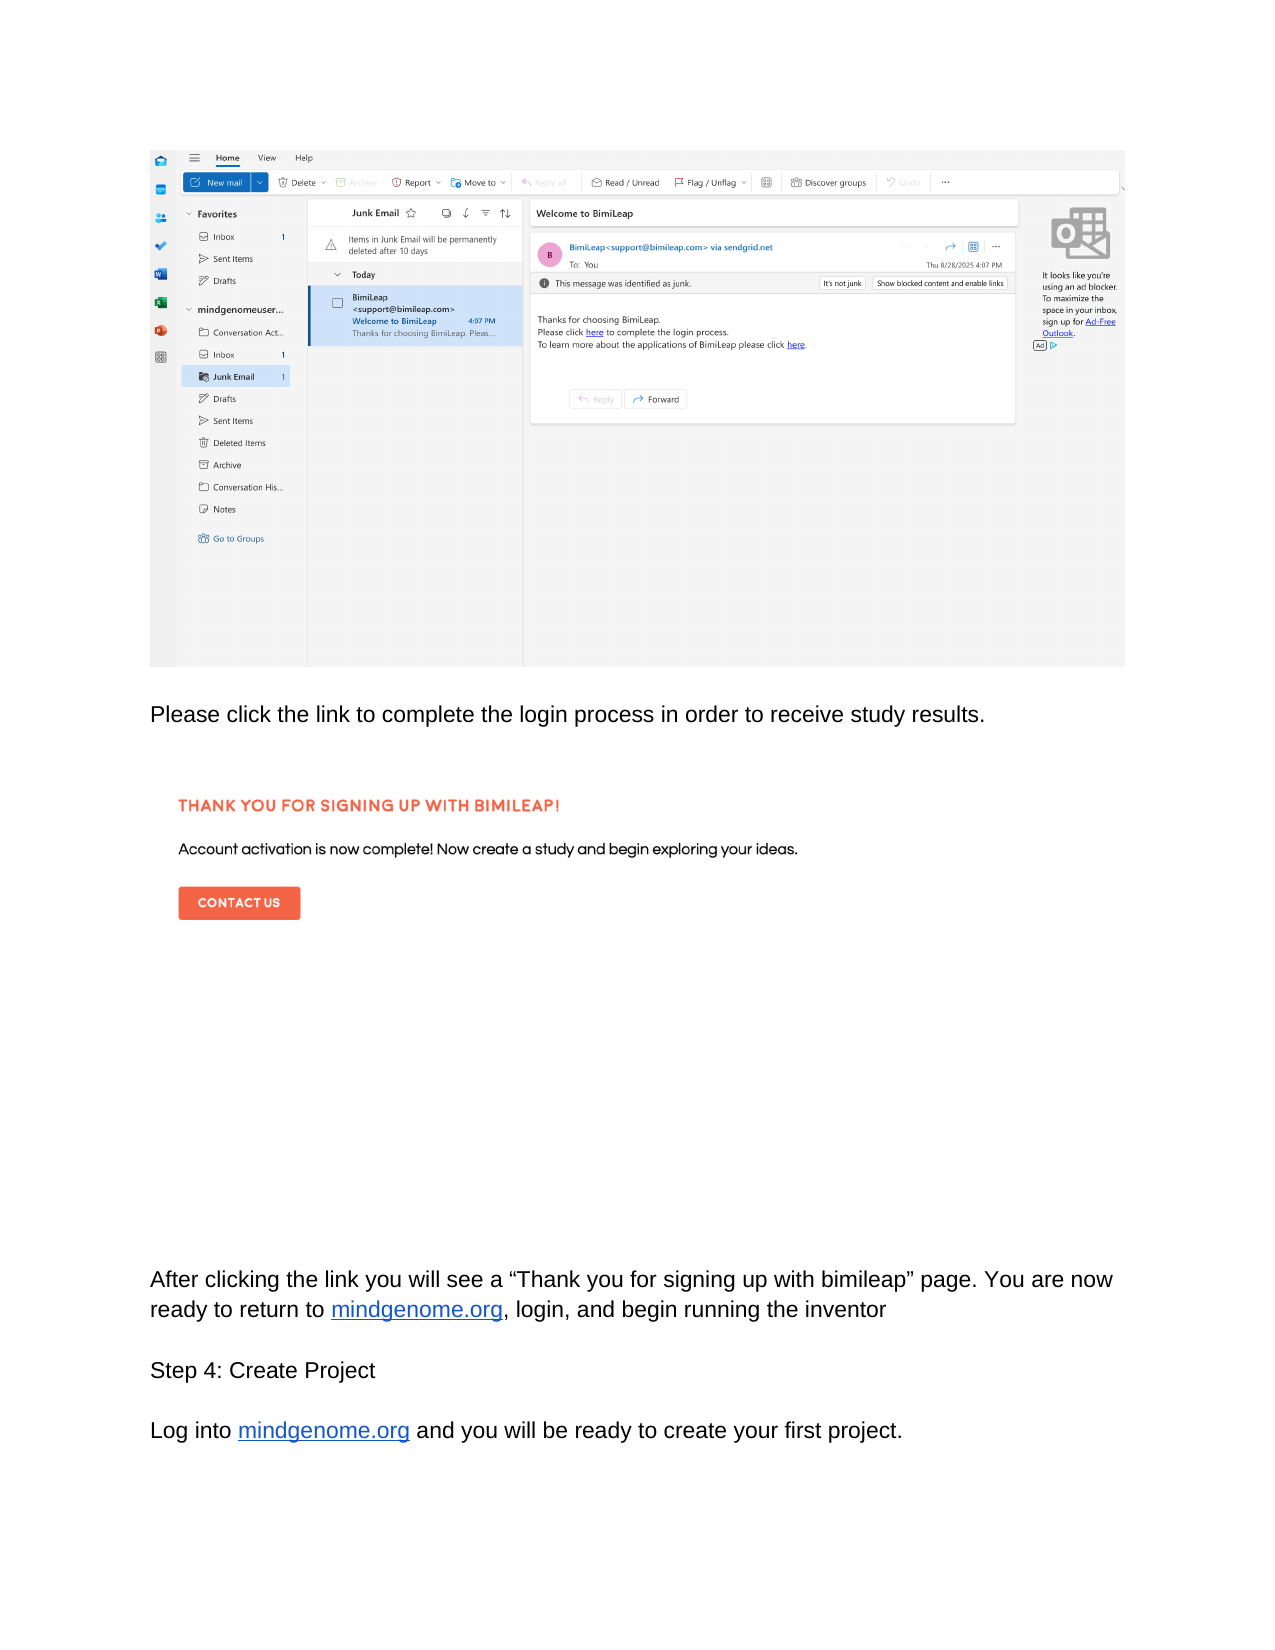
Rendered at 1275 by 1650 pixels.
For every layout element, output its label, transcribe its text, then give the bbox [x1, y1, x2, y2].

text After clicking the link you will see a “Thank you for signing up with bimileap” page. You are now ready to return to mindgenome.org, login, and begin running the inventor [150, 1266, 1125, 1323]
picture [150, 150, 1125, 667]
picture [150, 761, 1125, 1232]
text Log into mindgenome.org and you will be ready to create your first project. [150, 1417, 1125, 1443]
text Step 4: Create Project [150, 1357, 1125, 1383]
text Please click the link to complete the login process in order to receive study results. [150, 701, 1125, 727]
